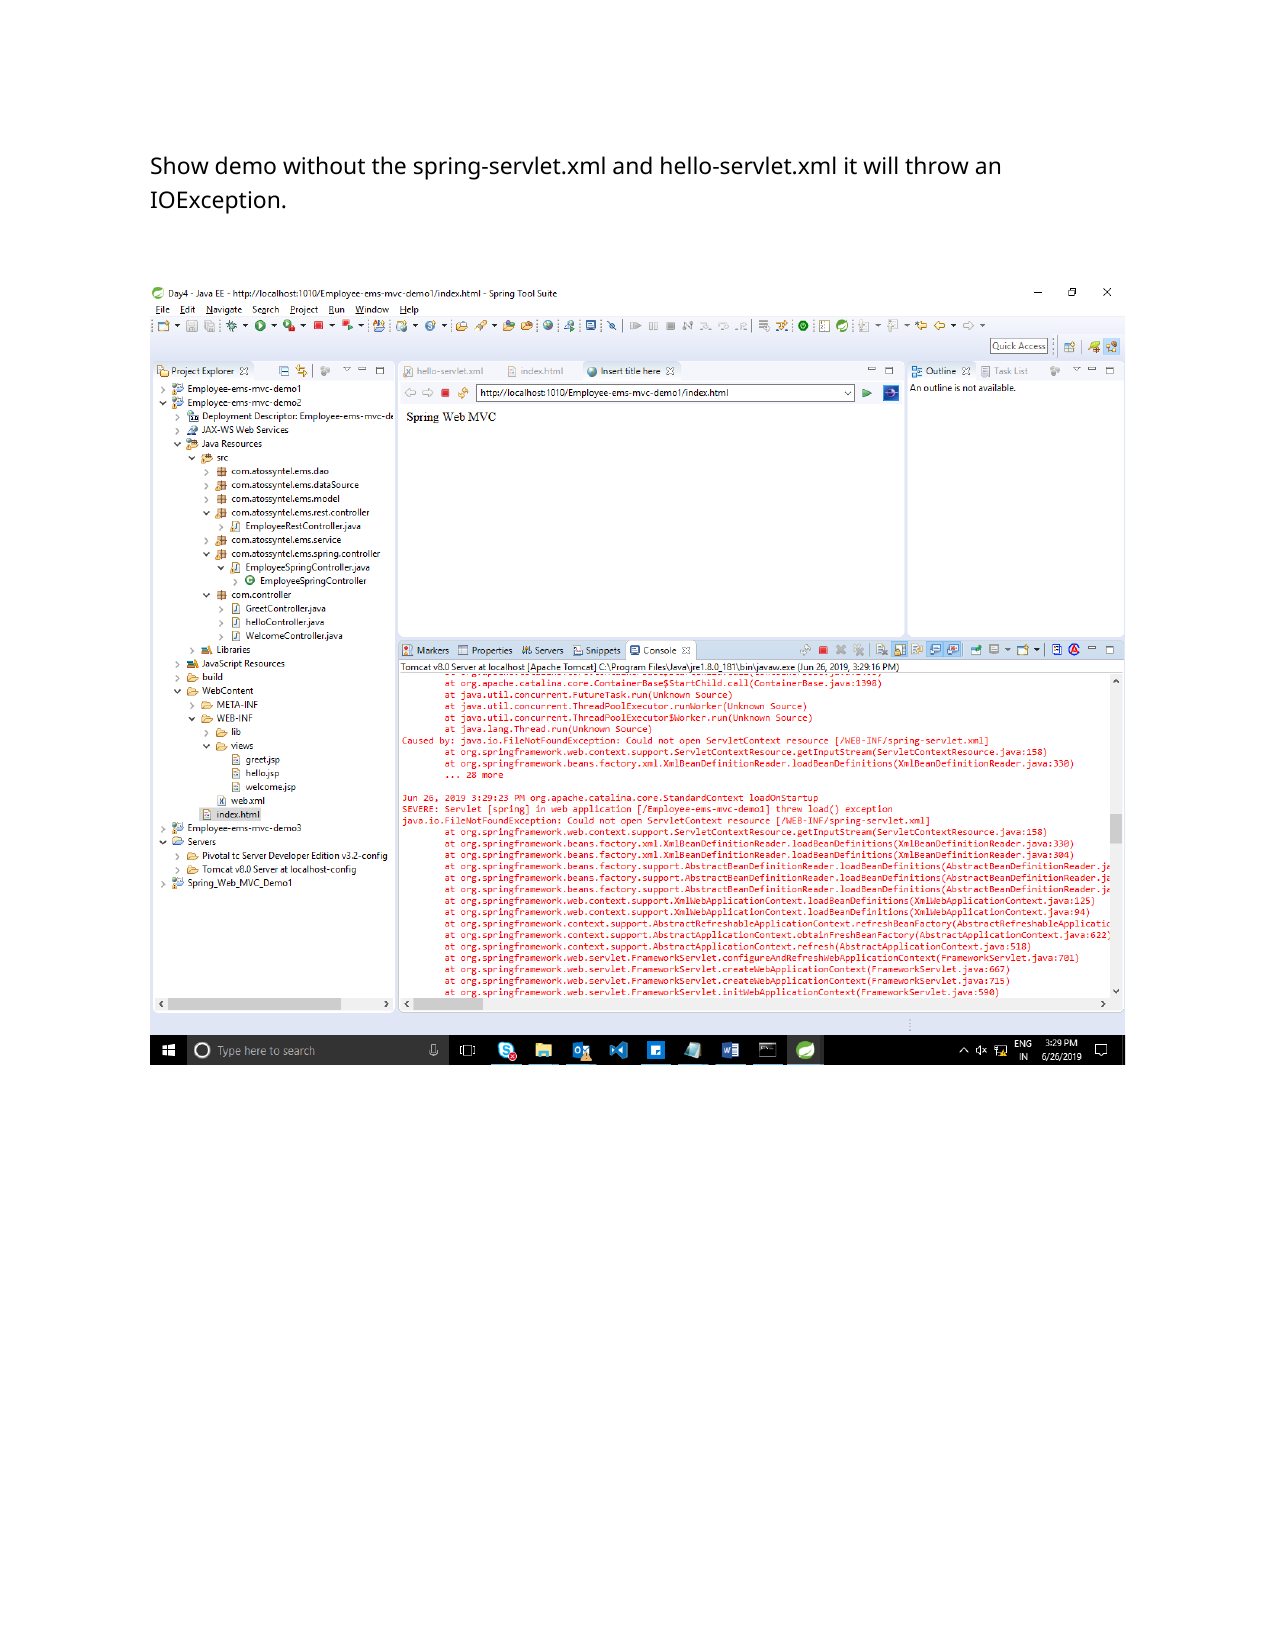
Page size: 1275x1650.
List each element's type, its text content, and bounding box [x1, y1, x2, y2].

text Show demo without the spring-servlet.xml and hello-servlet.xml it will throw an IOException. [150, 150, 1125, 215]
picture [150, 284, 1125, 1065]
